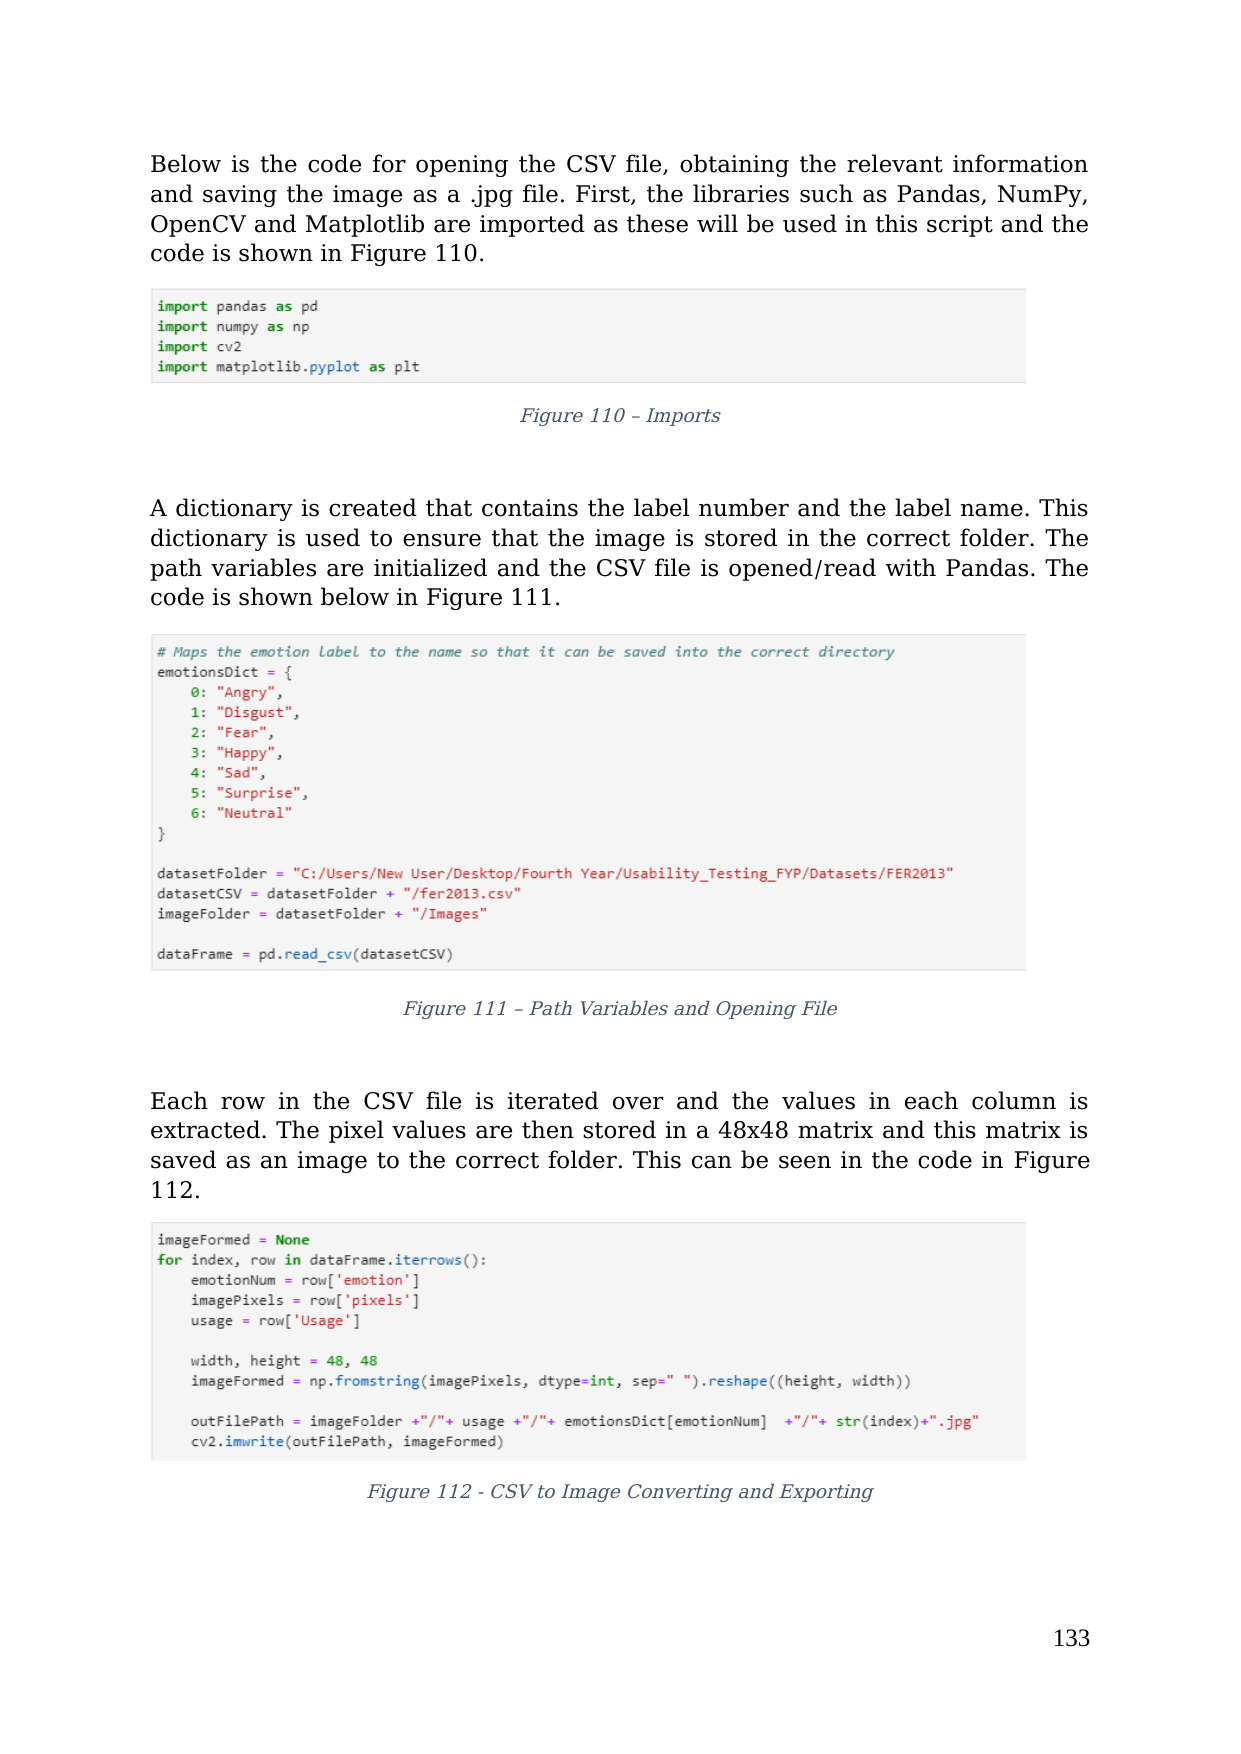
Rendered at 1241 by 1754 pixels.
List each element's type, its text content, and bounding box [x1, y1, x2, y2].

picture [150, 285, 1027, 386]
text Each row in the CSV file is iterated over and the values in each column is extracted. The pixel values are then stored in a 48x48 matrix and this matrix is saved as an image to the correct folder. This can be seen in the code in Figure 112. [150, 1086, 1090, 1203]
picture [150, 1221, 1027, 1461]
picture [150, 629, 1027, 978]
text Figure 111 – Path Variables and Opening File [150, 997, 1090, 1019]
text Below is the code for opening the CSV file, obtaining the relevant information and saving the image as a .jpg file. First, the libraries such as Pandas, NumPy, OpenCV and Matplotlib are imported as these will be used in this script and the code is shown in Figure 110. [150, 150, 1090, 267]
text Figure 110 – Imports [150, 404, 1090, 427]
text A dictionary is created that contains the label number and the label name. This dictionary is used to ensure that the image is stored in the correct folder. The path variables are initialized and the CSV file is opened/read with Pandas. The code is shown below in Figure 111. [150, 494, 1090, 611]
text Figure 112 - CSV to Image Converting and Exporting [150, 1480, 1090, 1502]
